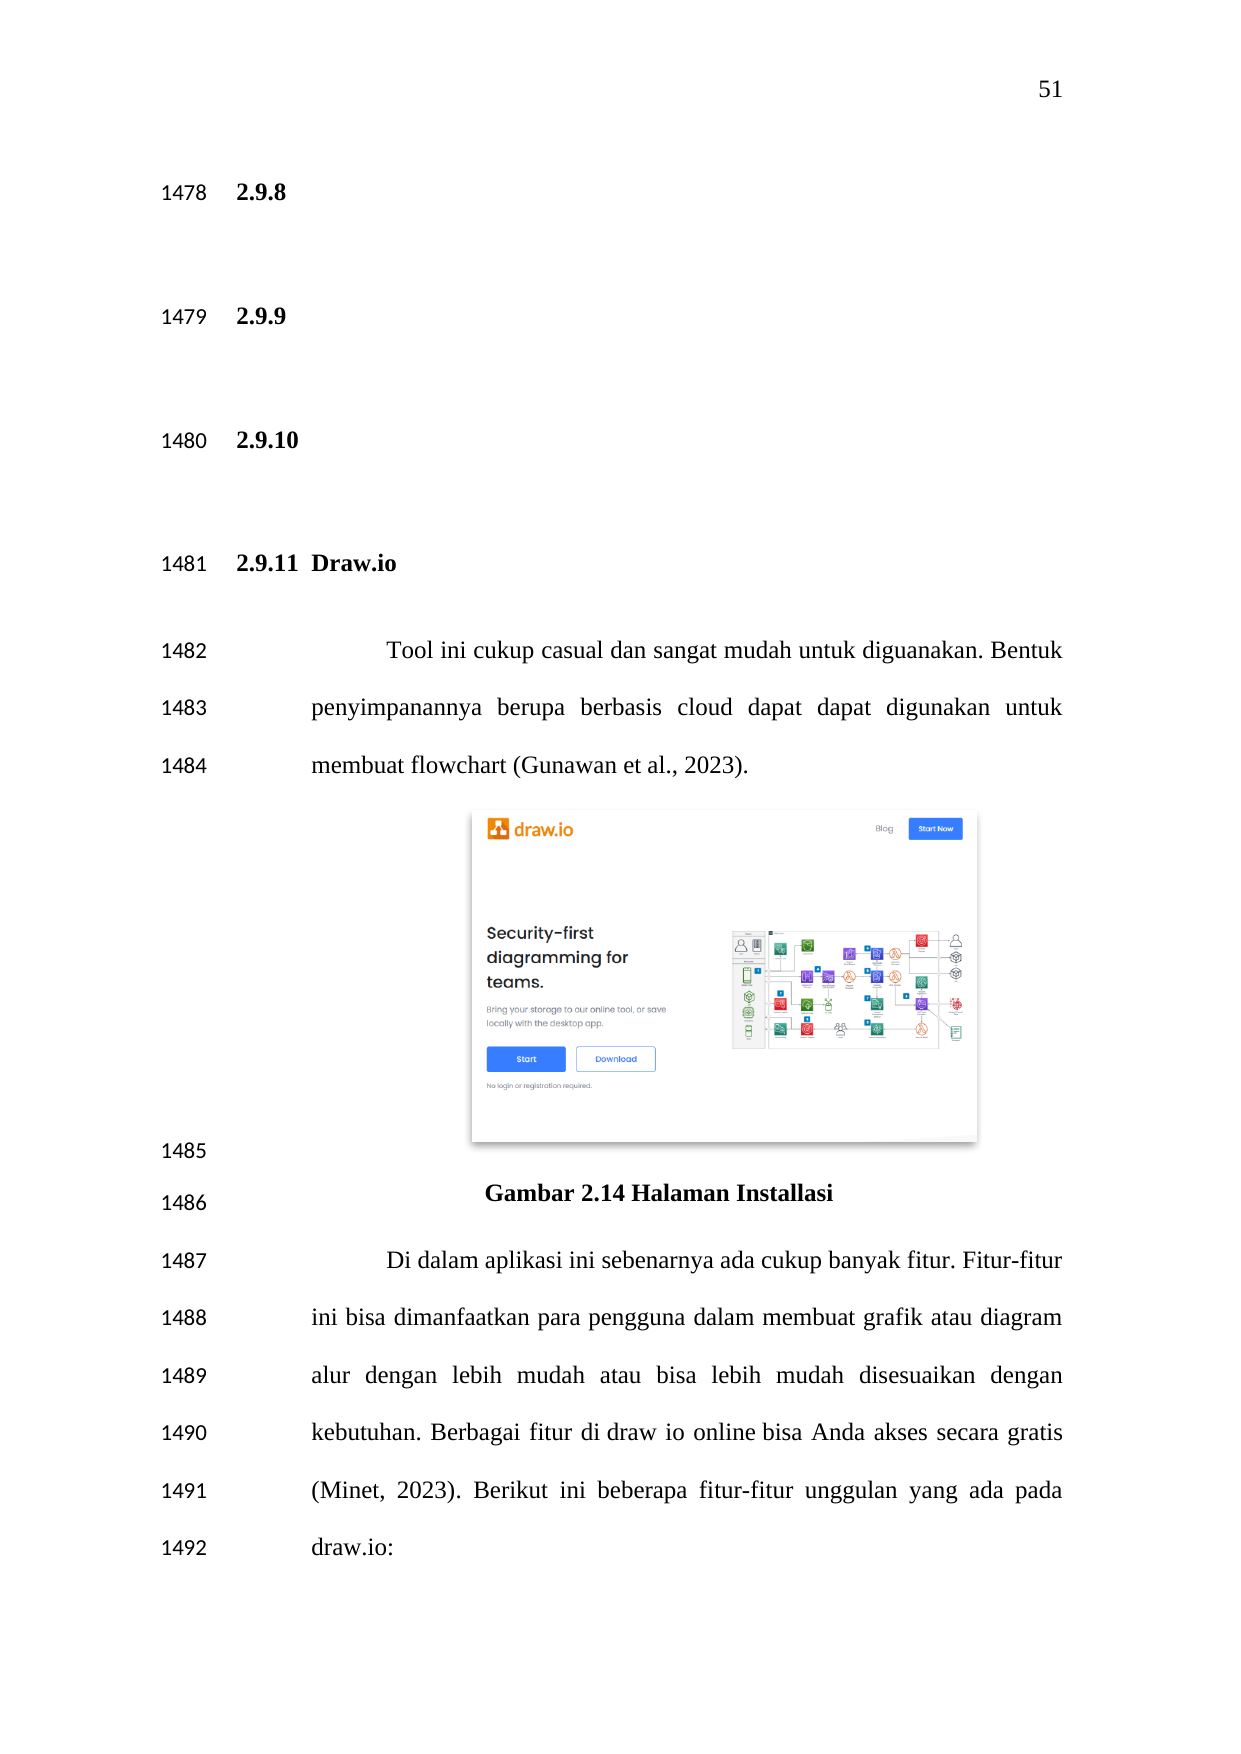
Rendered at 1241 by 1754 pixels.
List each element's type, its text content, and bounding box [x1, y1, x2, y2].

picture [472, 810, 977, 1142]
subtitle Draw.io [236, 548, 1063, 577]
text Tool ini cukup casual dan sangat mudah untuk diguanakan. Bentuk penyimpanannya berupa berbasis cloud dapat dapat digunakan untuk membuat flowchart . [311, 635, 1063, 778]
text Di dalam aplikasi ini sebenarnya ada cukup banyak fitur. Fitur-fitur ini bisa dimanfaatkan para pengguna dalam membuat grafik atau diagram alur dengan lebih mudah atau bisa lebih mudah disesuaikan dengan kebutuhan. Berbagai fitur di draw io online bisa Anda akses secara gratis . Berikut ini beberapa fitur-fitur unggulan yang ada pada draw.io: [311, 1245, 1063, 1561]
